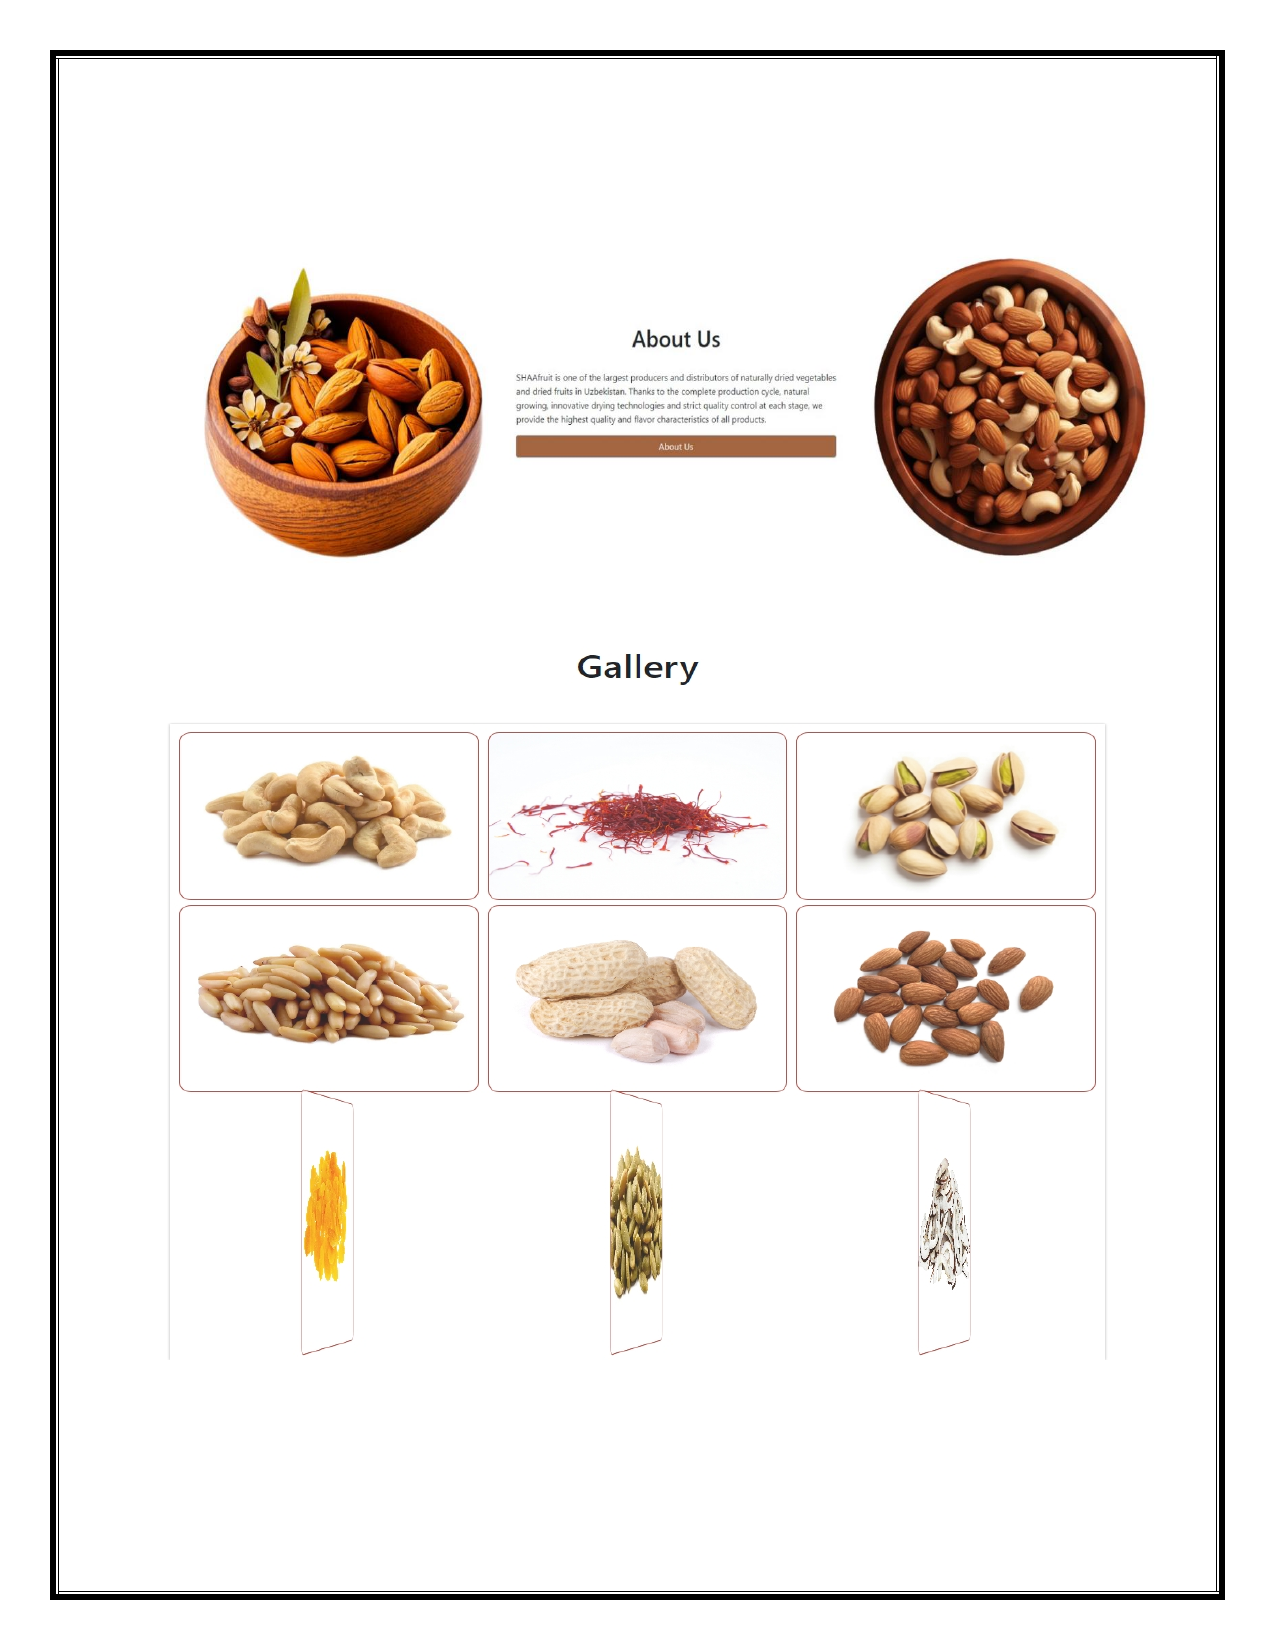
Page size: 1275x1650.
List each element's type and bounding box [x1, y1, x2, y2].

picture [193, 180, 1165, 620]
picture [150, 646, 1125, 1360]
